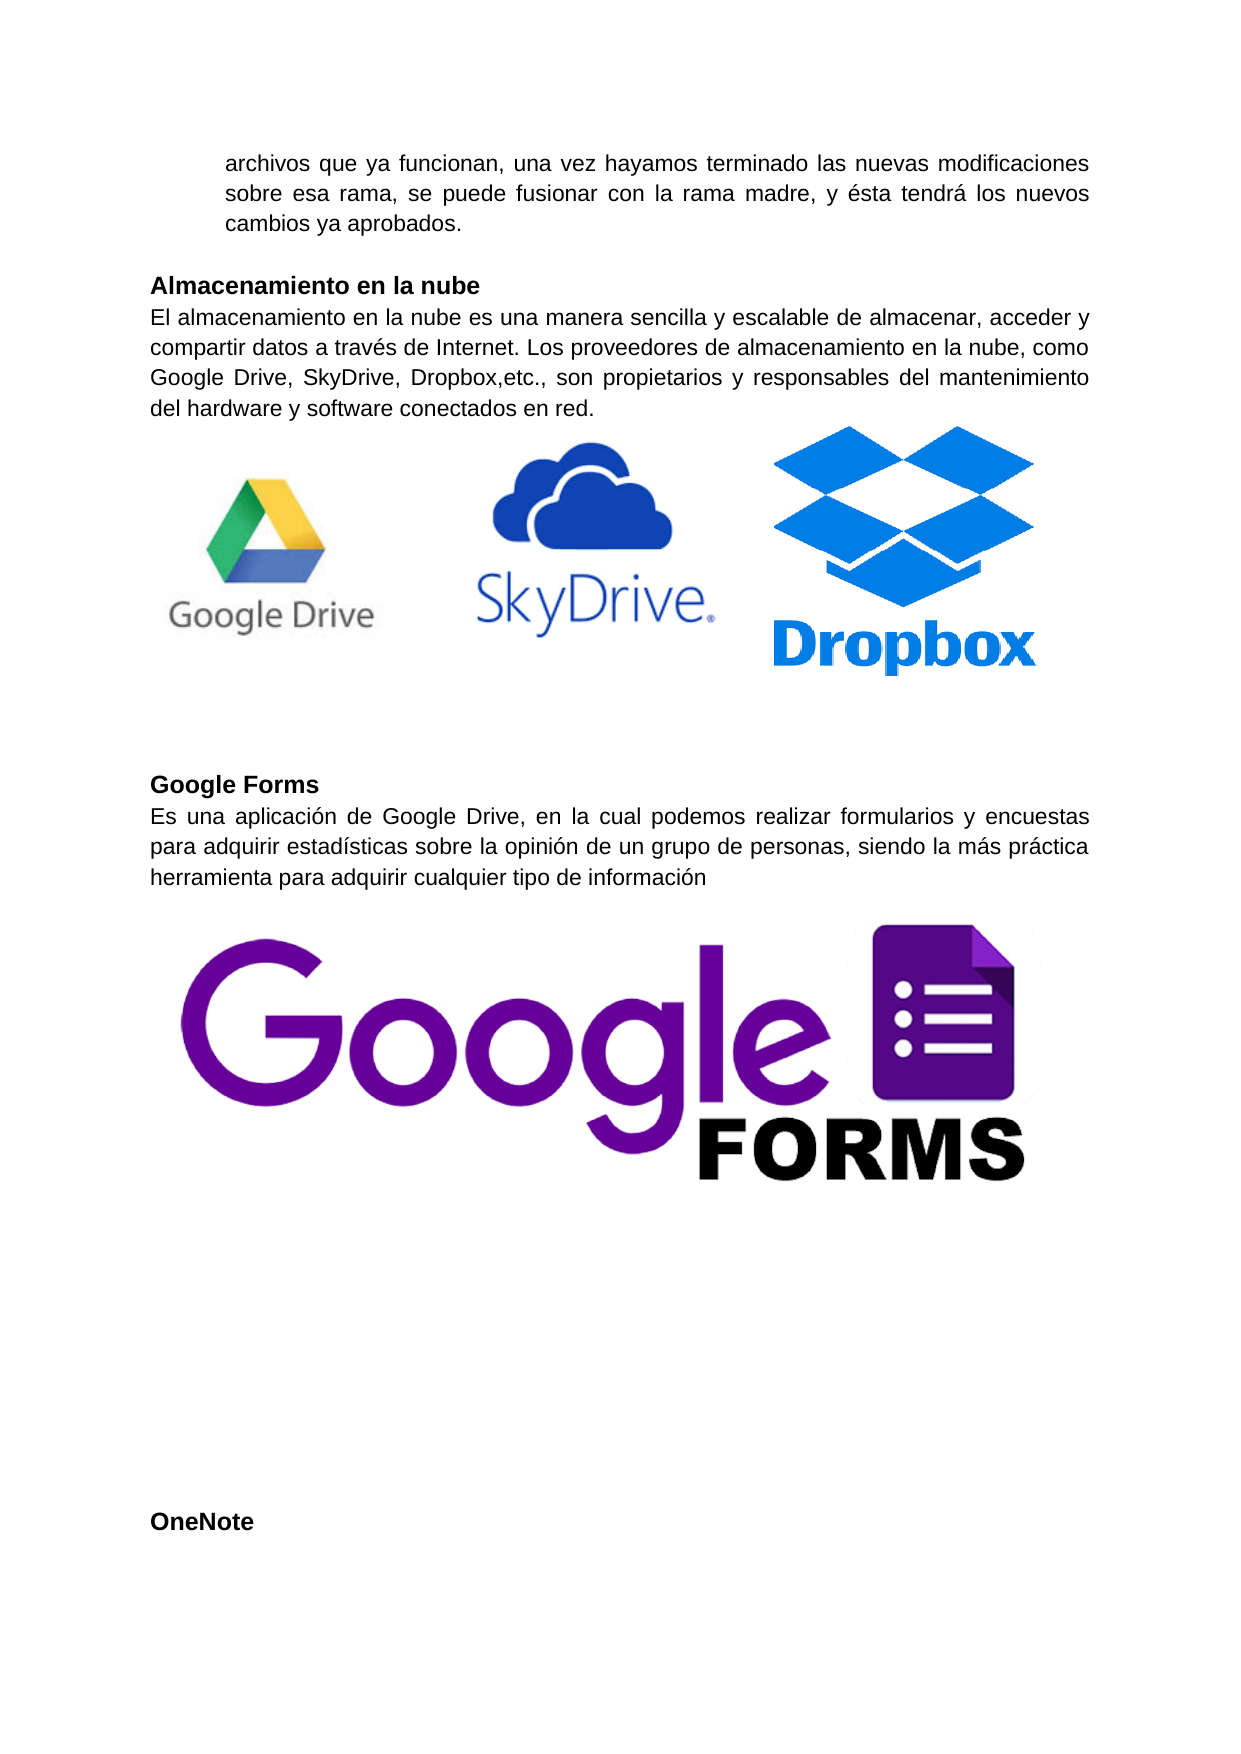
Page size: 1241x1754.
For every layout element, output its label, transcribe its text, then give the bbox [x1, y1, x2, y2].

text Google Forms [150, 770, 1090, 799]
text Almacenamiento en la nube [150, 271, 1090, 299]
text El almacenamiento en la nube es una manera sencilla y escalable de almacenar, acceder y compartir datos a través de Internet. Los proveedores de almacenamiento en la nube, como Google Drive, SkyDrive, Dropbox,etc., son propietarios y responsables del mantenimiento del hardware y software conectados en red. [150, 304, 1090, 421]
text Es una aplicación de Google Drive, en la cual podemos realizar formularios y encuestas para adquirir estadísticas sobre la opinión de un grupo de personas, siendo la más práctica herramienta para adquirir cualquier tipo de información [150, 803, 1090, 890]
text OneNote [150, 1506, 1090, 1535]
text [225, 150, 1090, 237]
picture [150, 893, 1091, 1209]
picture [150, 424, 1037, 676]
